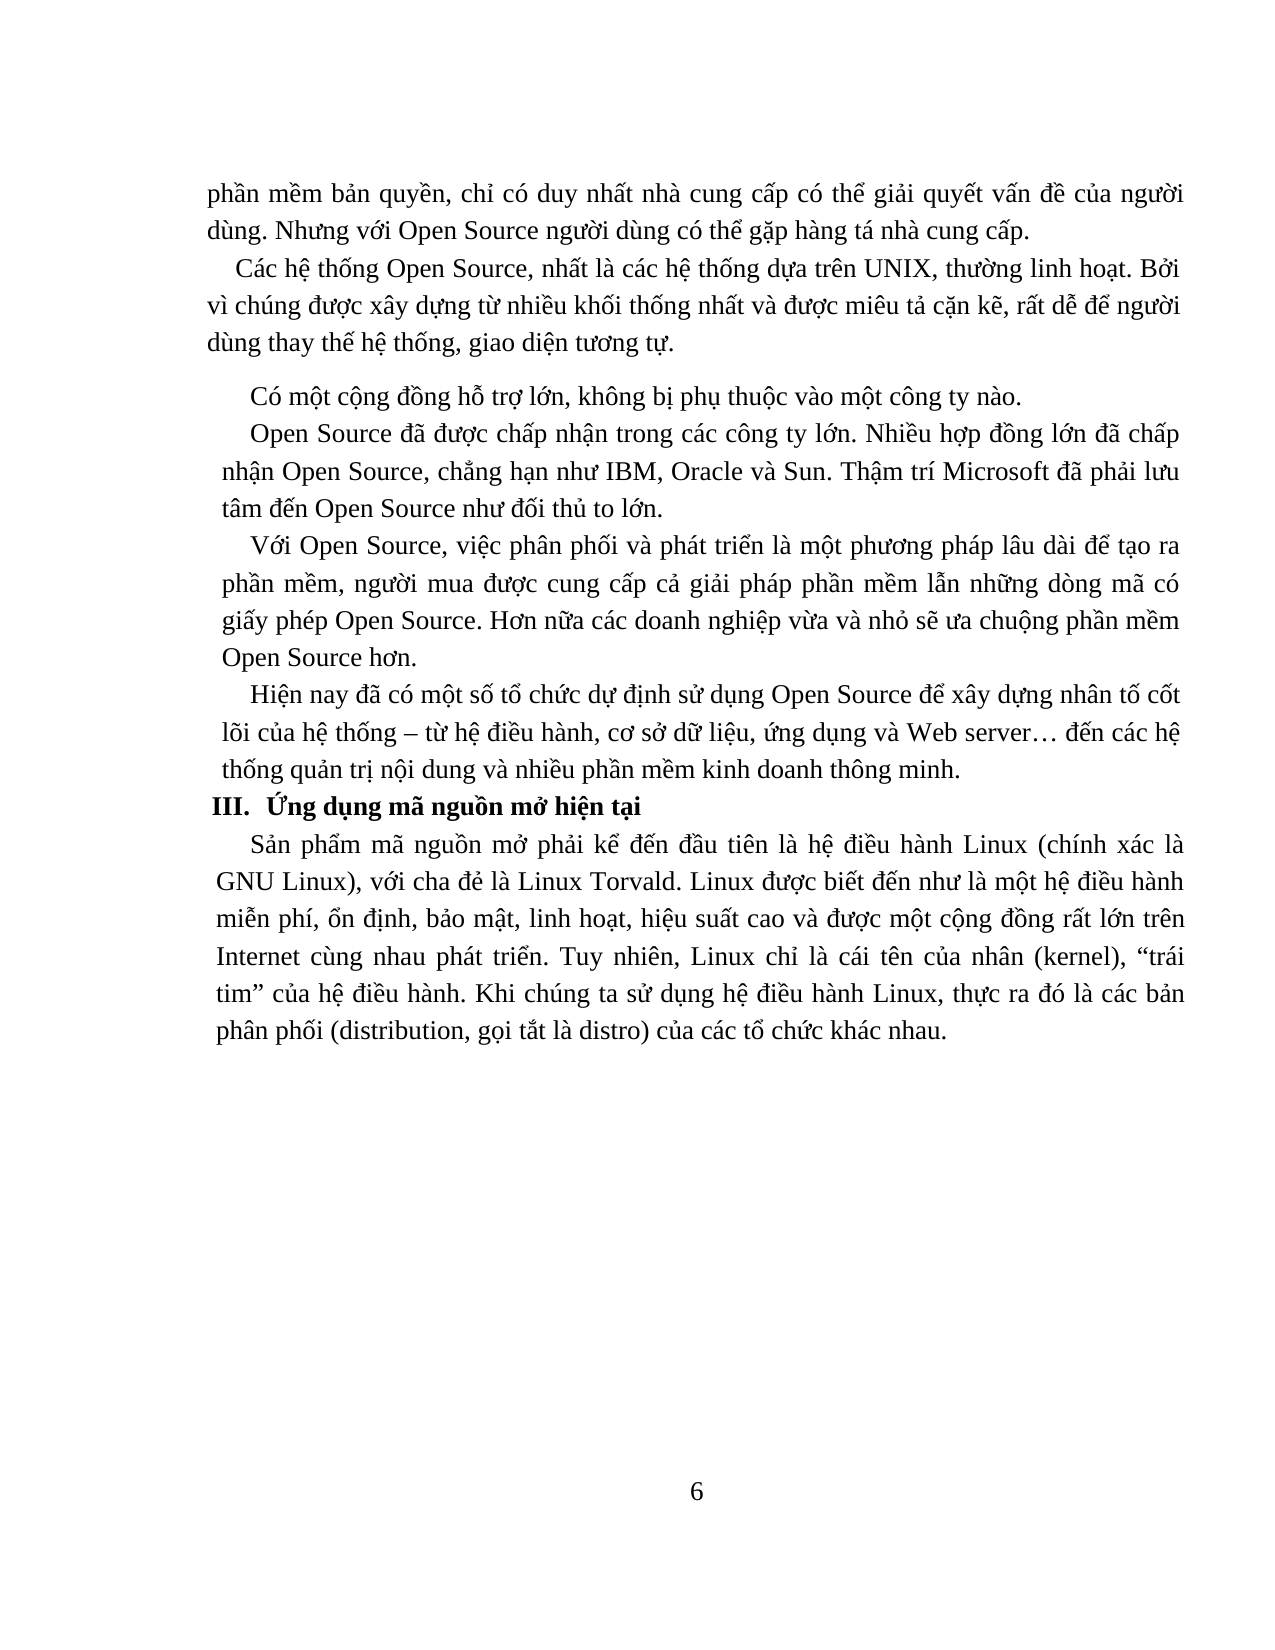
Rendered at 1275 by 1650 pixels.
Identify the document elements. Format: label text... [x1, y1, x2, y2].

text Sản phẩm mã nguồn mở phải kể đến đầu tiên là hệ điều hành Linux (chính xác là GNU Linux), với cha đẻ là Linux Torvald. Linux được biết đến như là một hệ điều hành miễn phí, ổn định, bảo mật, linh hoạt, hiệu suất cao và được một cộng đồng rất lớn trên Internet cùng nhau phát triển. Tuy nhiên, Linux chỉ là cái tên của nhân (kernel), “trái tim” của hệ điều hành. Khi chúng ta sử dụng hệ điều hành Linux, thực ra đó là các bản phân phối (distribution, gọi tắt là distro) của các tổ chức khác nhau. [216, 828, 1186, 1045]
text Hiện nay đã có một số tổ chức dự định sử dụng Open Source để xây dựng nhân tố cốt lõi của hệ thống – từ hệ điều hành, cơ sở dữ liệu, ứng dụng và Web server… đến các hệ thống quản trị nội dung và nhiều phần mềm kinh doanh thông minh. [222, 679, 1181, 784]
text Các hệ thống Open Source, nhất là các hệ thống dựa trên UNIX, thường linh hoạt. Bởi vì chúng được xây dựng từ nhiều khối thống nhất và được miêu tả cặn kẽ, rất dễ để người dùng thay thế hệ thống, giao diện tương tự. [207, 252, 1181, 357]
text Với Open Source, việc phân phối và phát triển là một phương pháp lâu dài để tạo ra phần mềm, người mua được cung cấp cả giải pháp phần mềm lẫn những dòng mã có giấy phép Open Source. Hơn nữa các doanh nghiệp vừa và nhỏ sẽ ưa chuộng phần mềm Open Source hơn. [222, 529, 1181, 672]
text Có một cộng đồng hỗ trợ lớn, không bị phụ thuộc vào một công ty nào. [207, 380, 1186, 411]
text Open Source đã được chấp nhận trong các công ty lớn. Nhiều hợp đồng lớn đã chấp nhận Open Source, chẳng hạn như IBM, Oracle và Sun. Thậm trí Microsoft đã phải lưu tâm đến Open Source như đối thủ to lớn. [222, 418, 1181, 523]
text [207, 177, 1186, 246]
list Ứng dụng mã nguồn mở hiện tại [250, 791, 1186, 822]
